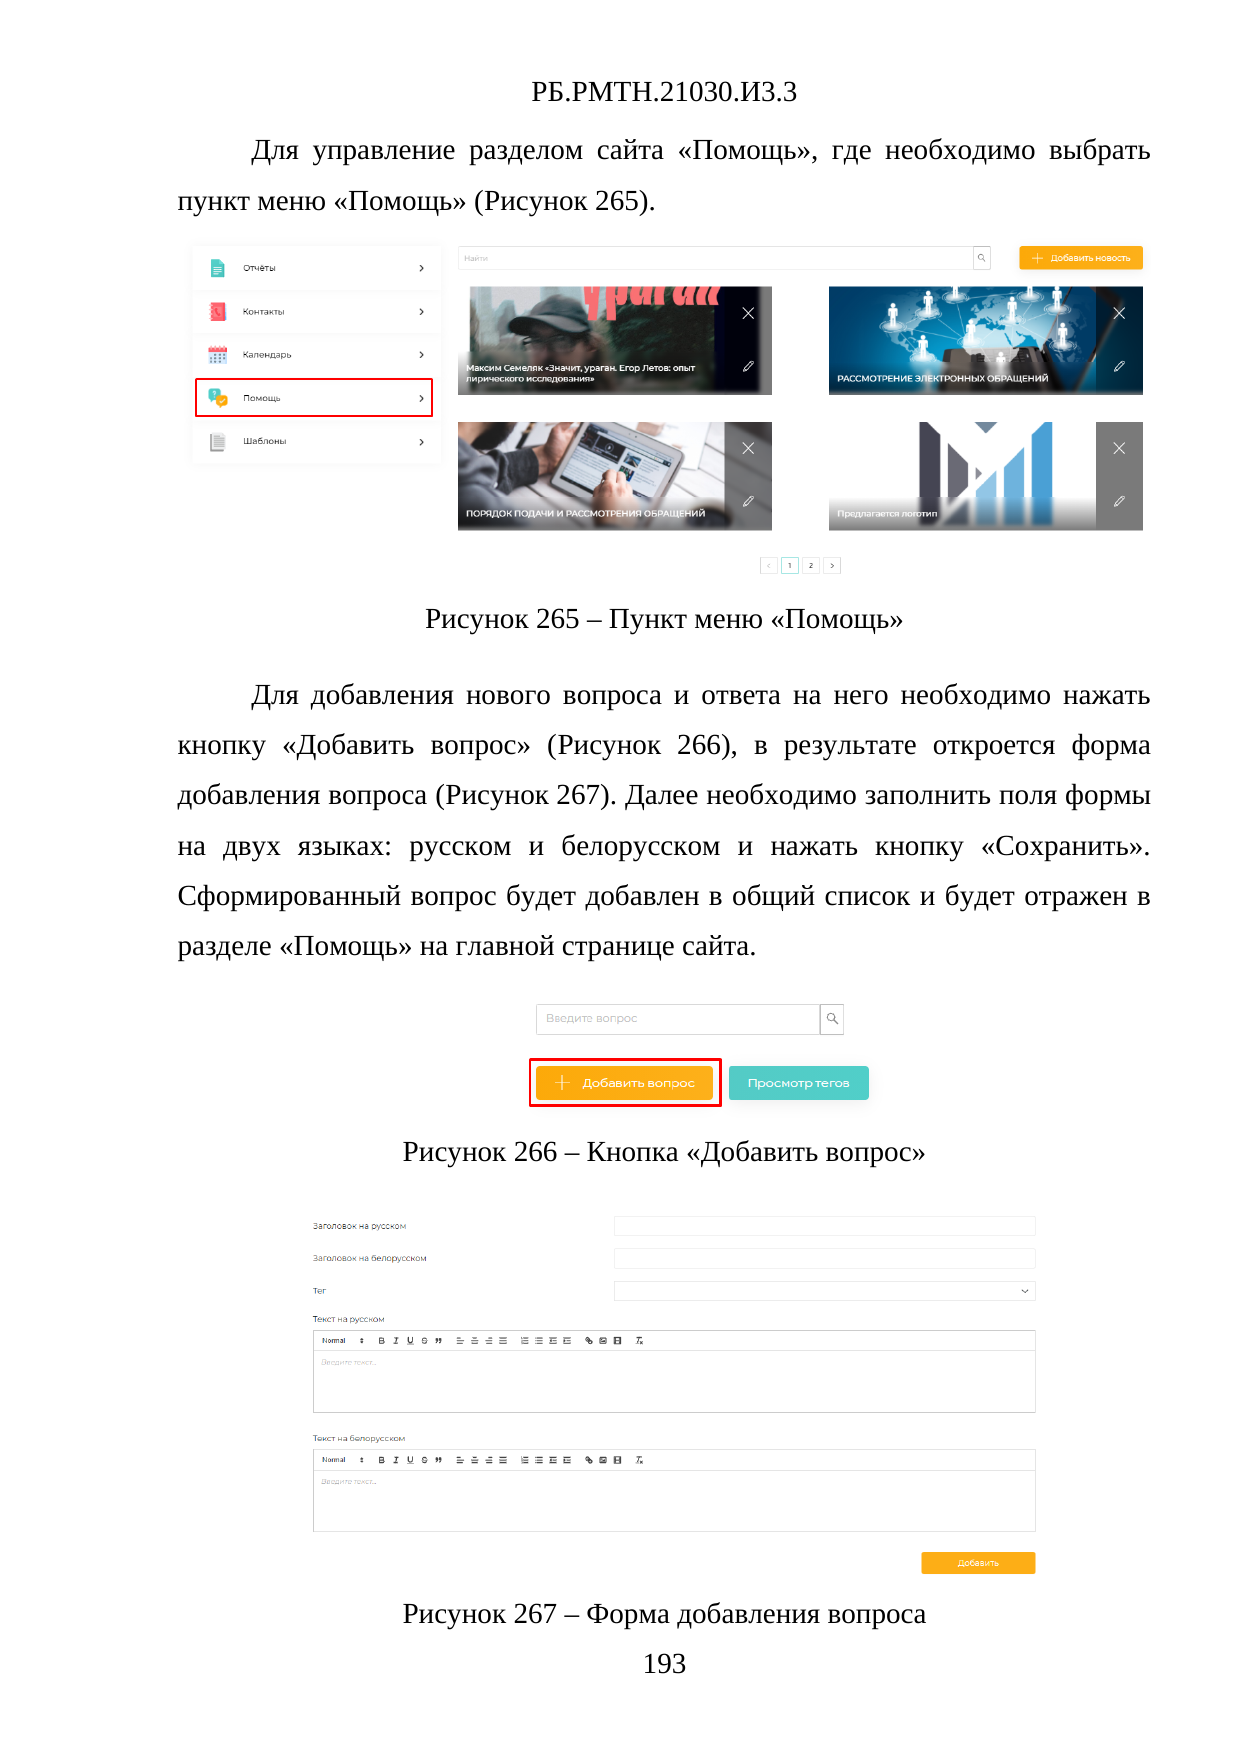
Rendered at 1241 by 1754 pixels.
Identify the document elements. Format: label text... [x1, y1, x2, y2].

text Рисунок 265 – Пункт меню «Помощь» [177, 601, 1152, 635]
text Рисунок 266 – Кнопка «Добавить вопрос» [177, 1134, 1152, 1168]
text Для управление разделом сайта «Помощь», где необходимо выбрать пункт меню «Помощь» (Рисунок 265). [177, 132, 1152, 216]
text Рисунок 267 – Форма добавления вопроса [177, 1596, 1152, 1629]
picture [177, 233, 1152, 585]
picture [285, 1197, 1043, 1580]
picture [502, 978, 900, 1118]
text Для добавления нового вопроса и ответа на него необходимо нажать кнопку «Добавить вопрос» (Рисунок 266), в результате откроется форма добавления вопроса (Рисунок 267). Далее необходимо заполнить поля формы на двух языках: русском и белорусском и нажать кнопку «Сохранить». Сформированный вопрос будет добавлен в общий список и будет отражен в разделе «Помощь» на главной странице сайта. [177, 677, 1152, 962]
